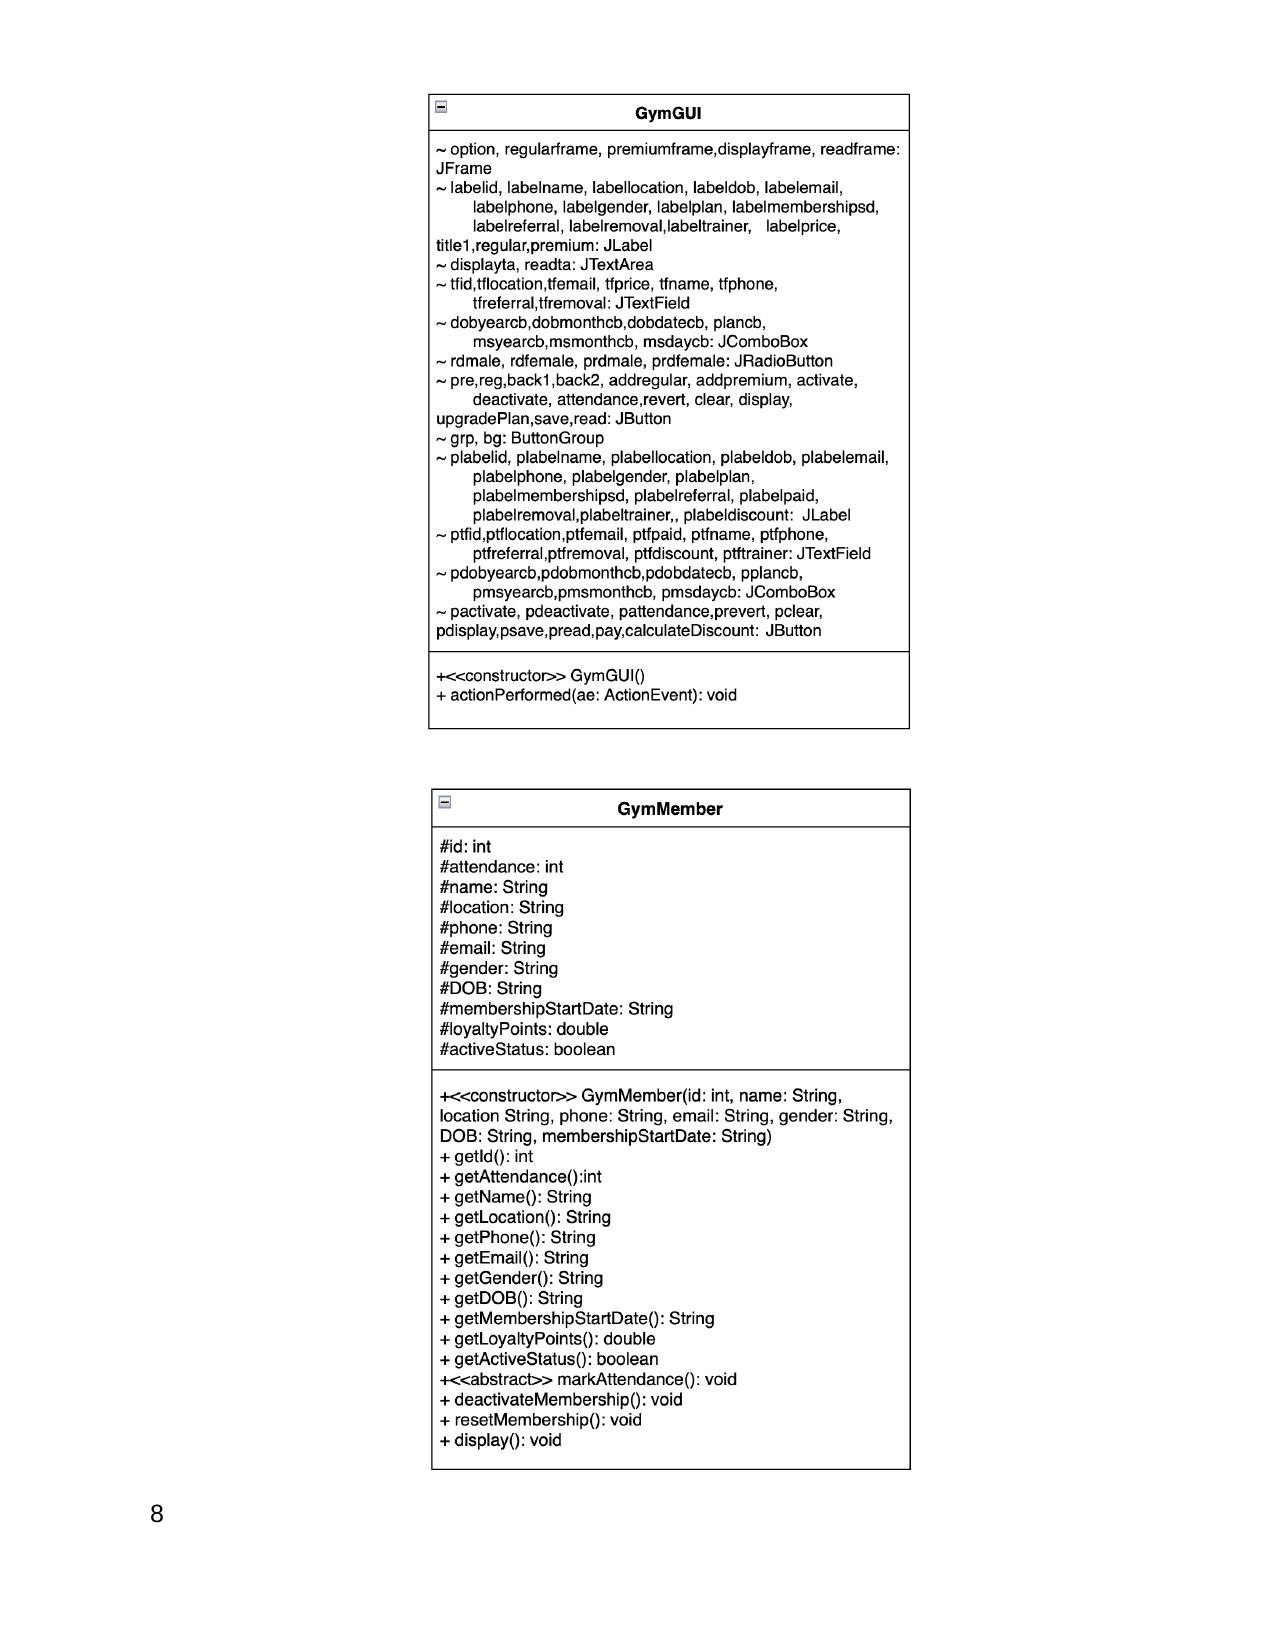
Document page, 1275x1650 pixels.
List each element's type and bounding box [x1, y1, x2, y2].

picture [406, 779, 928, 1489]
picture [399, 75, 934, 753]
